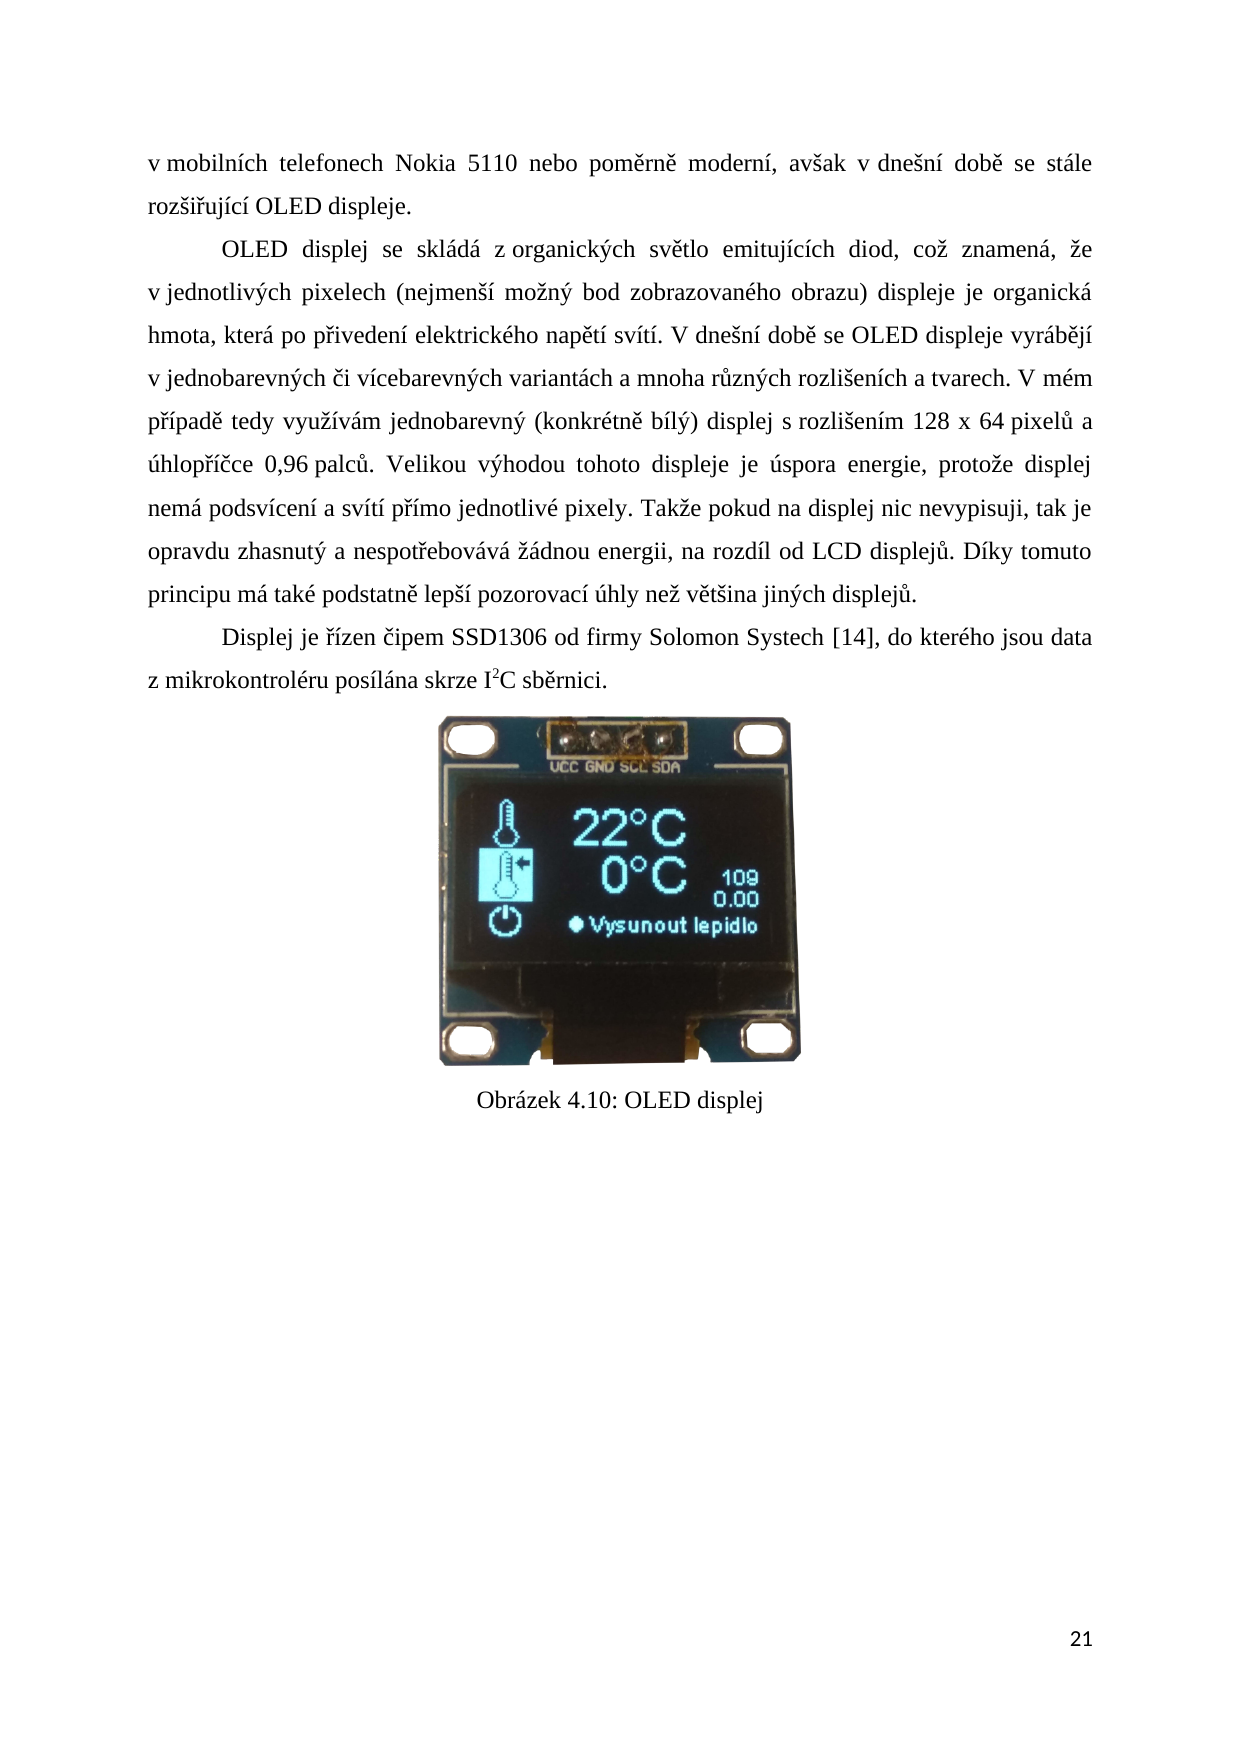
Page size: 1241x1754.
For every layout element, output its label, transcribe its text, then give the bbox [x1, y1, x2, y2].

text OLED displej se skládá z organických světlo emitujících diod, což znamená, že v jednotlivých pixelech (nejmenší možný bod zobrazovaného obrazu) displeje je organická hmota, která po přivedení elektrického napětí svítí. V dnešní době se OLED displeje vyrábějí v jednobarevných či vícebarevných variantách a mnoha různých rozlišeních a tvarech. V mém případě tedy využívám jednobarevný (konkrétně bílý) displej s rozlišením 128 x 64 pixelů a úhlopříčce 0,96 palců. Velikou výhodou tohoto displeje je úspora energie, protože displej nemá podsvícení a svítí přímo jednotlivé pixely. Takže pokud na displej nic nevypisuji, tak je opravdu zhasnutý a nespotřebovává žádnou energii, na rozdíl od LCD displejů. Díky tomuto principu má také podstatně lepší pozorovací úhly než většina jiných displejů. [148, 234, 1093, 608]
text Displej je řízen čipem SSD1306 od firmy Solomon Systech, do kterého jsou data z mikrokontroléru posílána skrze I2C sběrnici. [148, 622, 1093, 694]
text Obrázek 4.10: OLED displej [148, 1085, 1093, 1113]
picture [433, 708, 807, 1071]
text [148, 148, 1093, 219]
